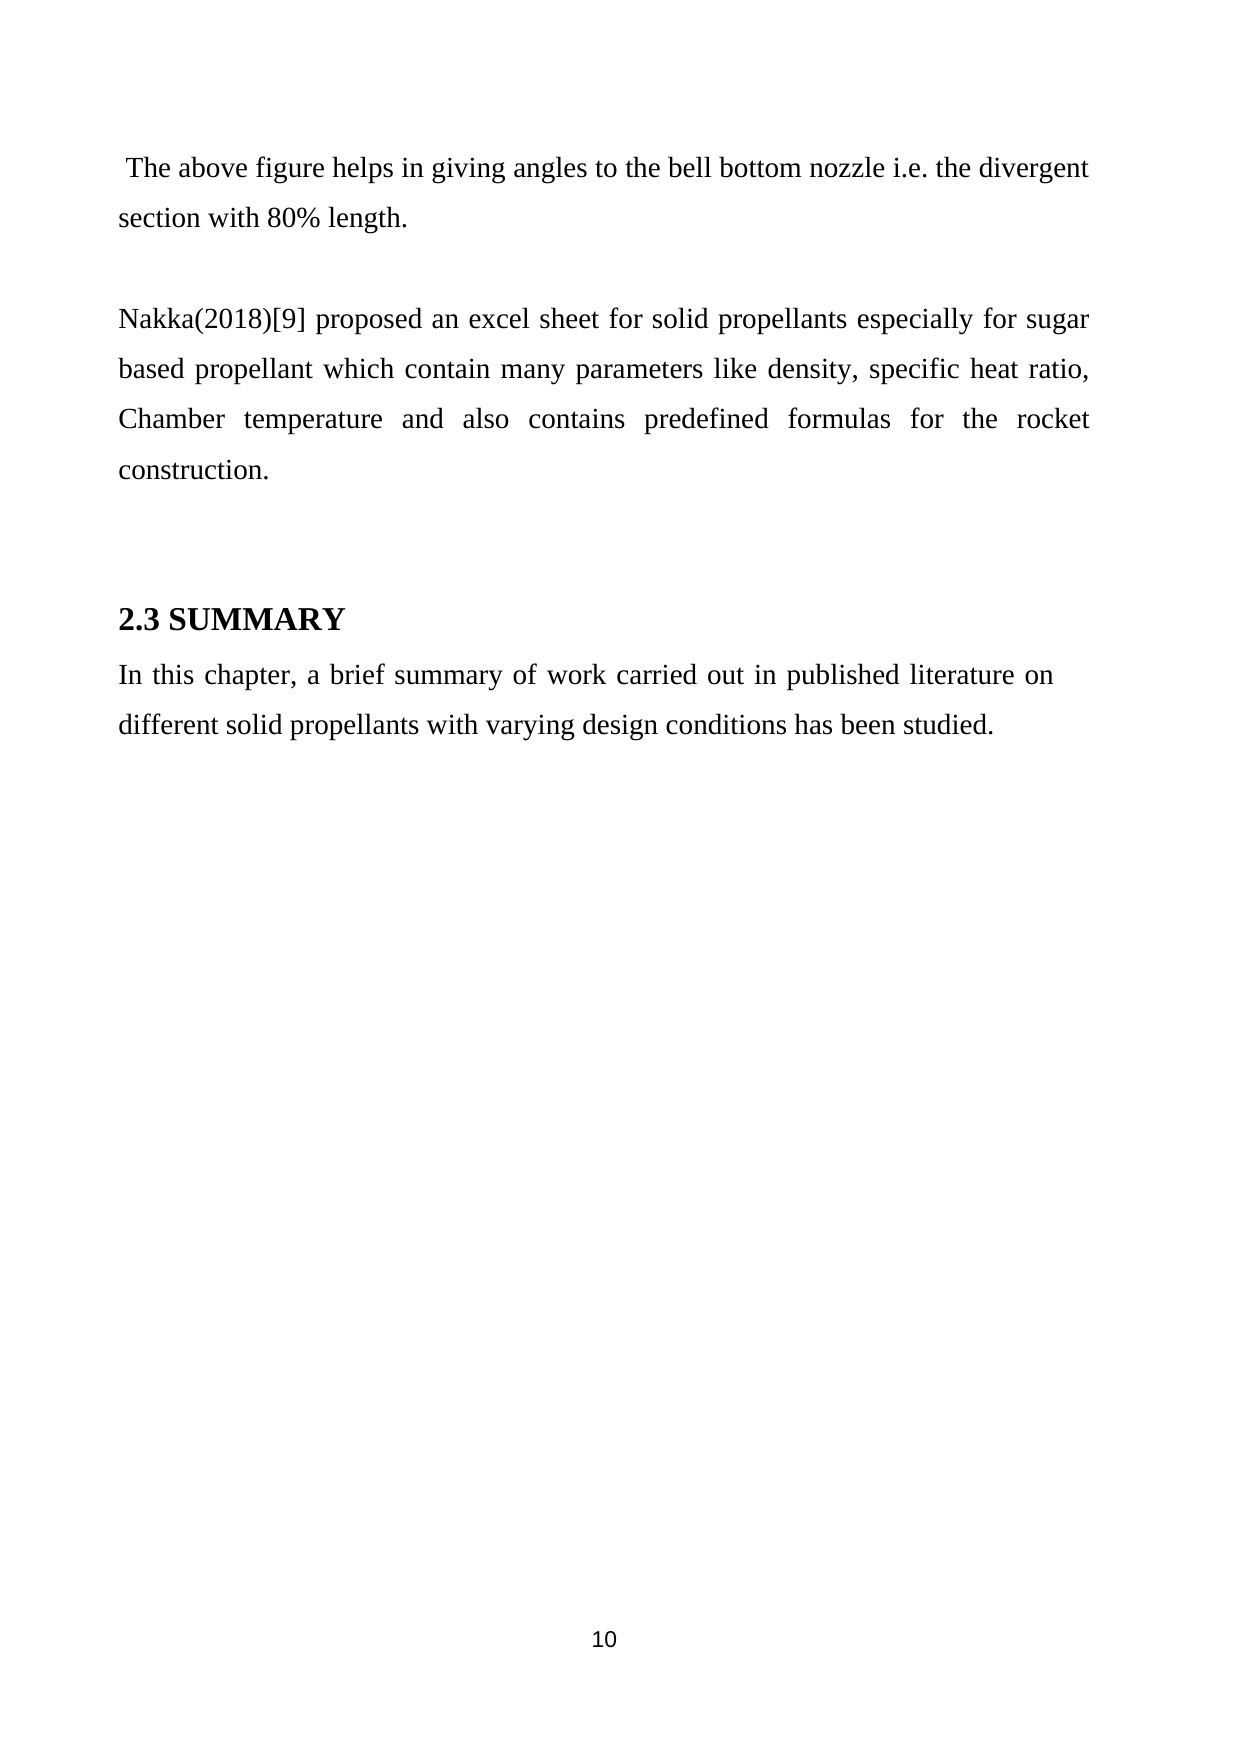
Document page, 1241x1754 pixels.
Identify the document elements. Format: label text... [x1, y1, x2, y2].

text 2.3 SUMMARY [118, 599, 1055, 638]
text In this chapter, a brief summary of work carried out in published literature on different solid propellants with varying design conditions has been studied. [118, 657, 1055, 741]
text The above figure helps in giving angles to the bell bottom nozzle i.e. the divergent section with 80% length. [118, 150, 1090, 234]
text Nakka(2018)[9] proposed an excel sheet for solid propellants especially for sugar based propellant which contain many parameters like density, specific heat ratio, Chamber temperature and also contains predefined formulas for the rocket construction. [118, 301, 1090, 485]
